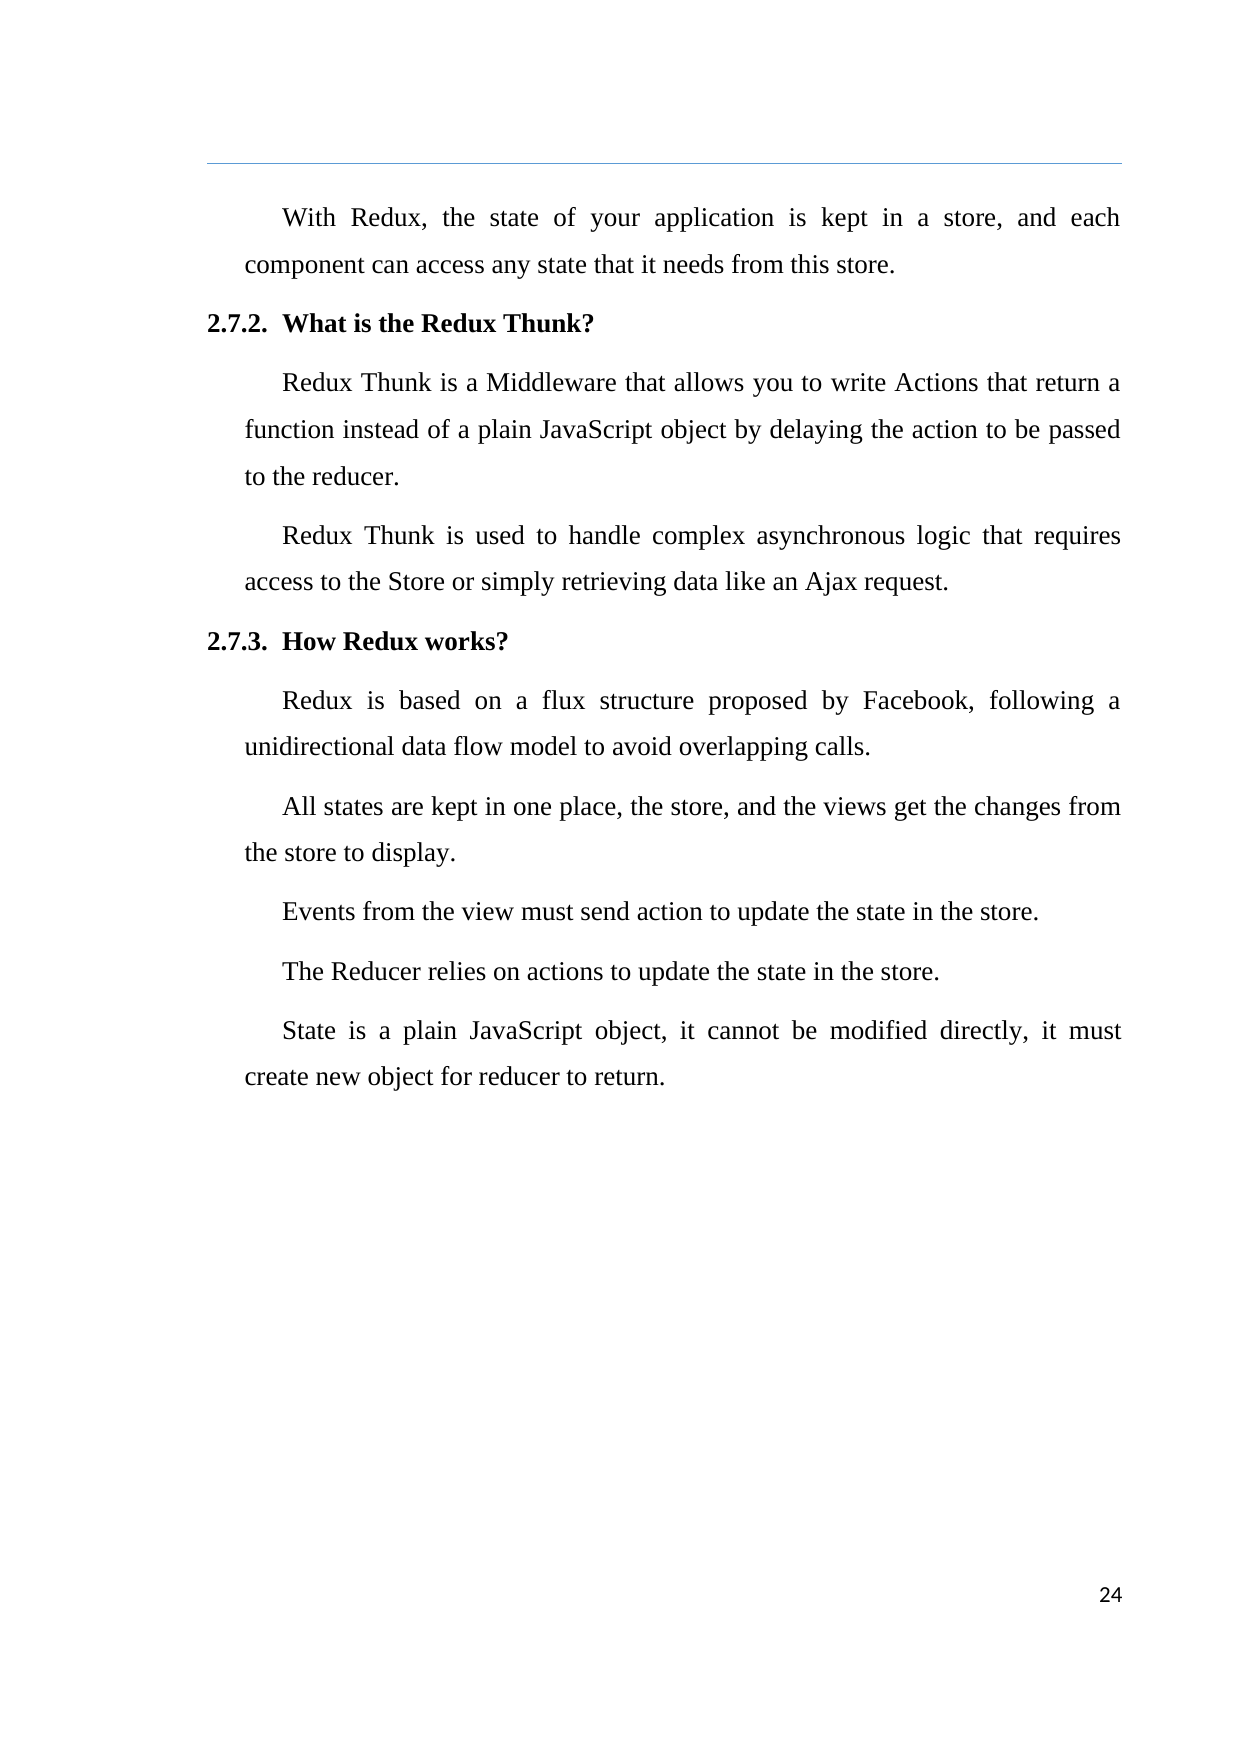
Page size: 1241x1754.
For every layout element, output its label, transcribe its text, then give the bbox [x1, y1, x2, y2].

text Redux Thunk is a Middleware that allows you to write Actions that return a function instead of a plain JavaScript object by delaying the action to be passed to the reducer. [244, 366, 1122, 491]
text The Reducer relies on actions to update the state in the store. [244, 955, 1122, 986]
text State is a plain JavaScript object, it cannot be modified directly, it must create new object for reducer to return. [244, 1014, 1122, 1092]
text Redux is based on a flux structure proposed by Facebook, following a unidirectional data flow model to avoid overlapping calls. [244, 684, 1122, 762]
list How Redux works? [207, 625, 1122, 656]
text Redux Thunk is used to handle complex asynchronous logic that requires access to the Store or simply retrieving data like an Ajax request. [244, 519, 1122, 597]
text Events from the view must send action to update the state in the store. [244, 896, 1122, 927]
text With Redux, the state of your application is kept in a store, and each component can access any state that it needs from this store. [244, 201, 1122, 279]
text All states are kept in one place, the store, and the views get the changes from the store to display. [244, 790, 1122, 867]
list What is the Redux Thunk? [207, 307, 1122, 338]
